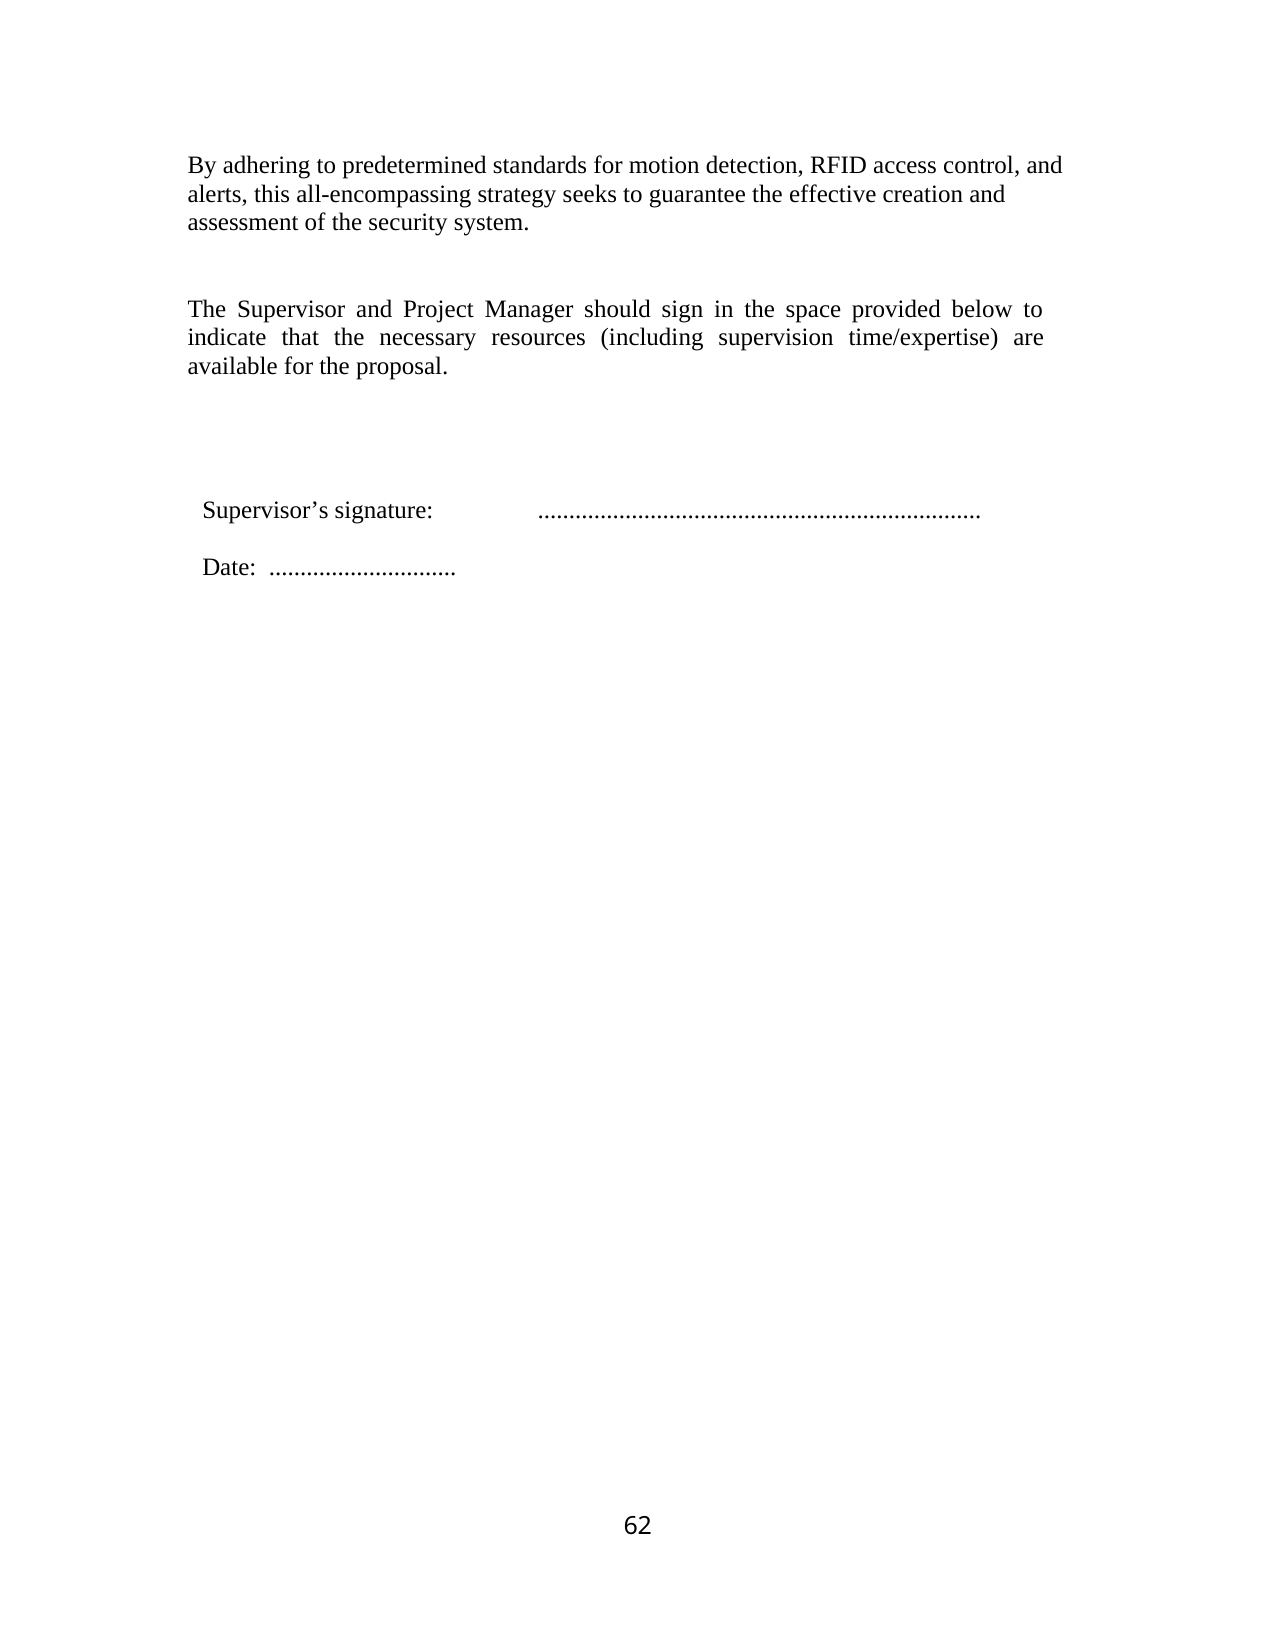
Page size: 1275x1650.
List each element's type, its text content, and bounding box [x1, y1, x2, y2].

text The Supervisor and Project Manager should sign in the space provided below to indicate that the necessary resources (including supervision time/expertise) are available for the proposal. [187, 294, 1044, 380]
text By adhering to predetermined standards for motion detection, RFID access control, and alerts, this all-encompassing strategy seeks to guarantee the effective creation and assessment of the security system. [187, 150, 1088, 236]
text Supervisor’s signature: ....................................................................... [202, 495, 1044, 524]
text Date: .............................. [187, 552, 1044, 581]
